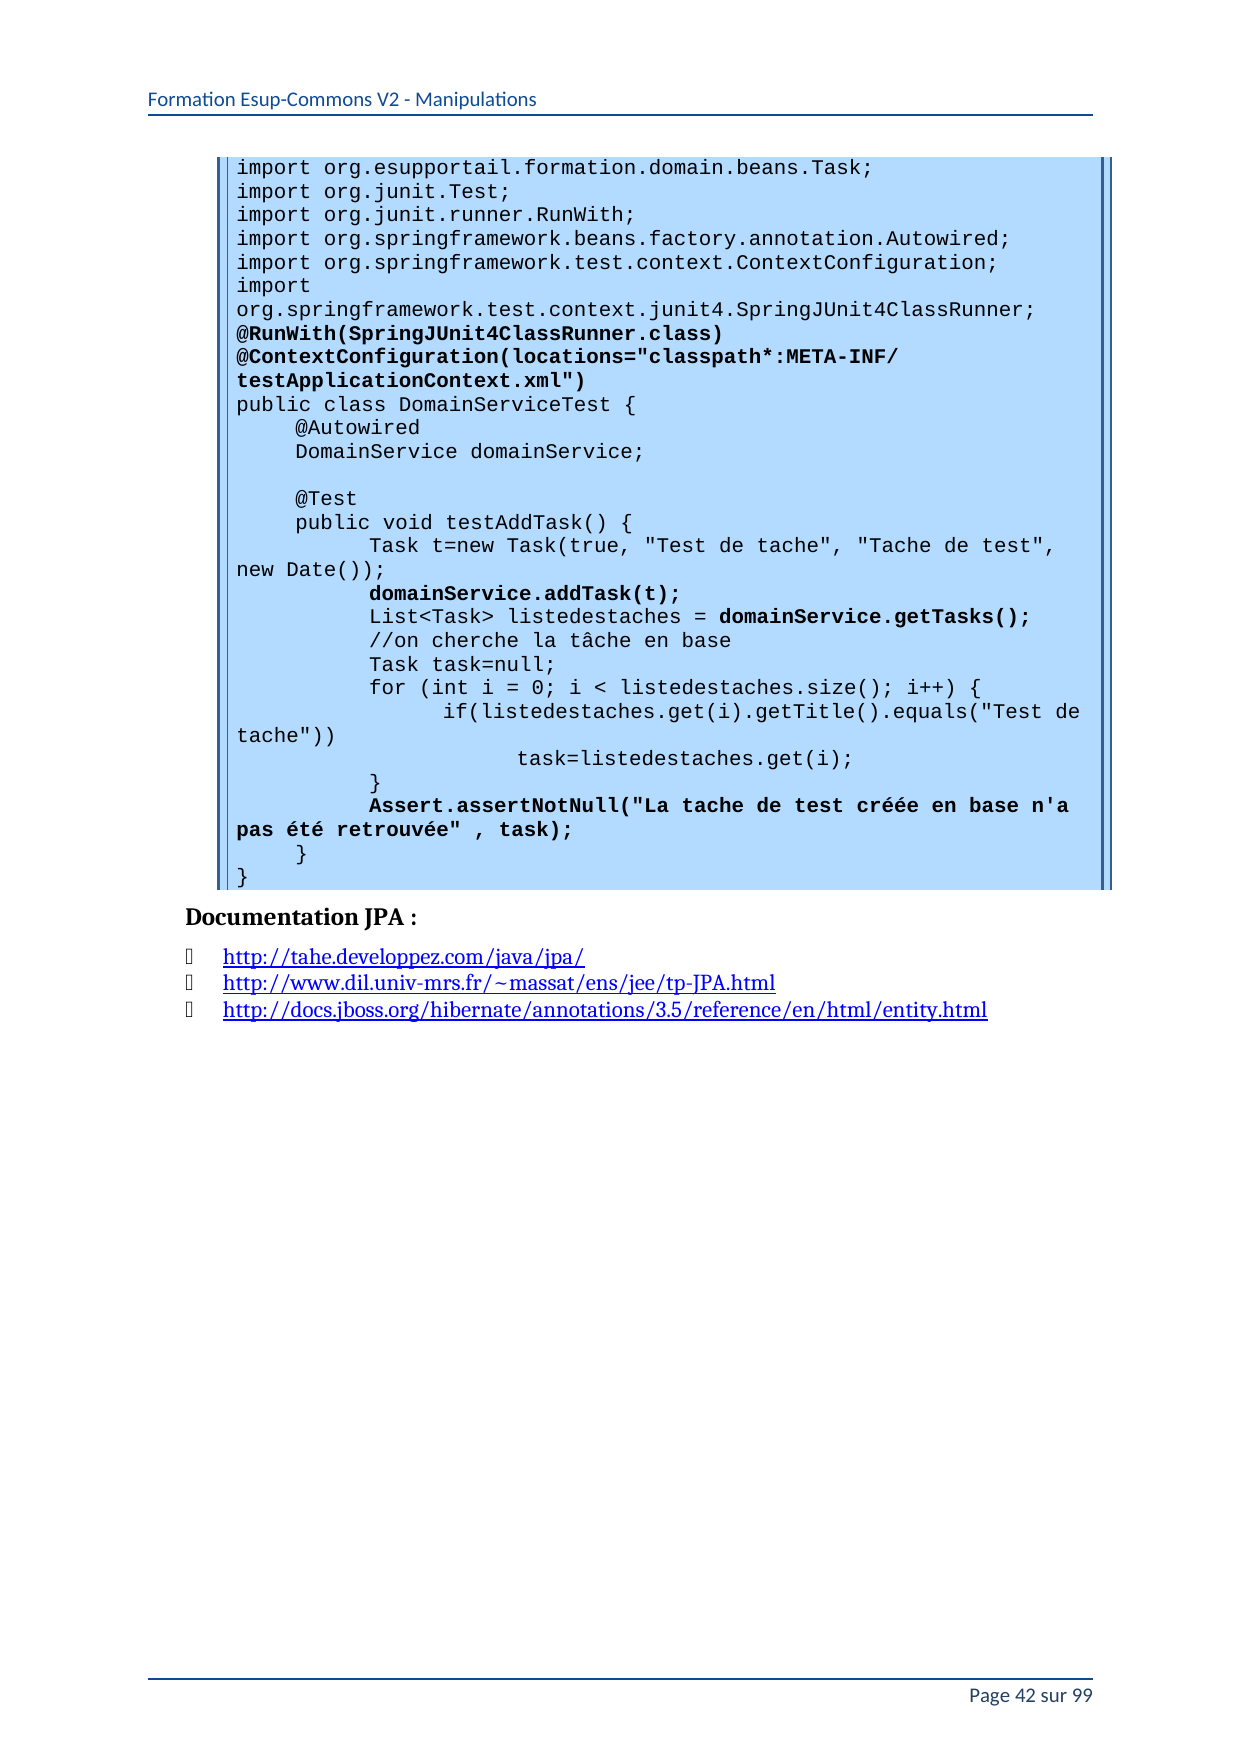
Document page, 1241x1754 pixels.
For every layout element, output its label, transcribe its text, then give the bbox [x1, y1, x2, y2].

text import org.junit.Test; [228, 181, 1101, 204]
text public class DomainServiceTest { [228, 393, 1101, 417]
text domainService.addTask(t); [228, 583, 1101, 606]
text } [228, 772, 1101, 796]
text http://www.dil.univ-mrs.fr/~massat/ens/jee/tp-JPA.html [185, 970, 1093, 997]
text if(listedestaches.get(i).getTitle().equals("Test de tache")) [228, 701, 1101, 748]
text import org.esupportail.formation.domain.beans.Task; [228, 157, 1101, 181]
text import org.springframework.test.context.junit4.SpringJUnit4ClassRunner; [228, 275, 1101, 323]
text List<Task> listedestaches = domainService.getTasks(); [228, 606, 1101, 630]
text Assert.assertNotNull("La tache de test créée en base n'a pas été retrouvée" , task); [228, 796, 1101, 843]
text } [228, 866, 1101, 890]
text import org.springframework.beans.factory.annotation.Autowired; [228, 228, 1101, 252]
text Documentation JPA : [185, 903, 1093, 931]
text for (int i = 0; i < listedestaches.size(); i++) { [228, 677, 1101, 701]
text @RunWith(SpringJUnit4ClassRunner.class) [228, 323, 1101, 346]
text Task t=new Task(true, "Test de tache", "Tache de test", new Date()); [228, 535, 1101, 583]
text task=listedestaches.get(i); [228, 748, 1101, 772]
text import org.junit.runner.RunWith; [228, 204, 1101, 228]
text Task task=null; [228, 654, 1101, 677]
text //on cherche la tâche en base [228, 630, 1101, 654]
text http://tahe.developpez.com/java/jpa/ [185, 944, 1093, 970]
text public void testAddTask() { [228, 512, 1101, 535]
text @ContextConfiguration(locations="classpath*:META-INF/testApplicationContext.xml") [228, 346, 1101, 393]
text @Test [228, 488, 1101, 512]
text @Autowired [228, 417, 1101, 441]
text import org.springframework.test.context.ContextConfiguration; [228, 252, 1101, 275]
text DomainService domainService; [228, 441, 1101, 464]
text http://docs.jboss.org/hibernate/annotations/3.5/reference/en/html/entity.html [185, 997, 1093, 1023]
text } [228, 843, 1101, 866]
